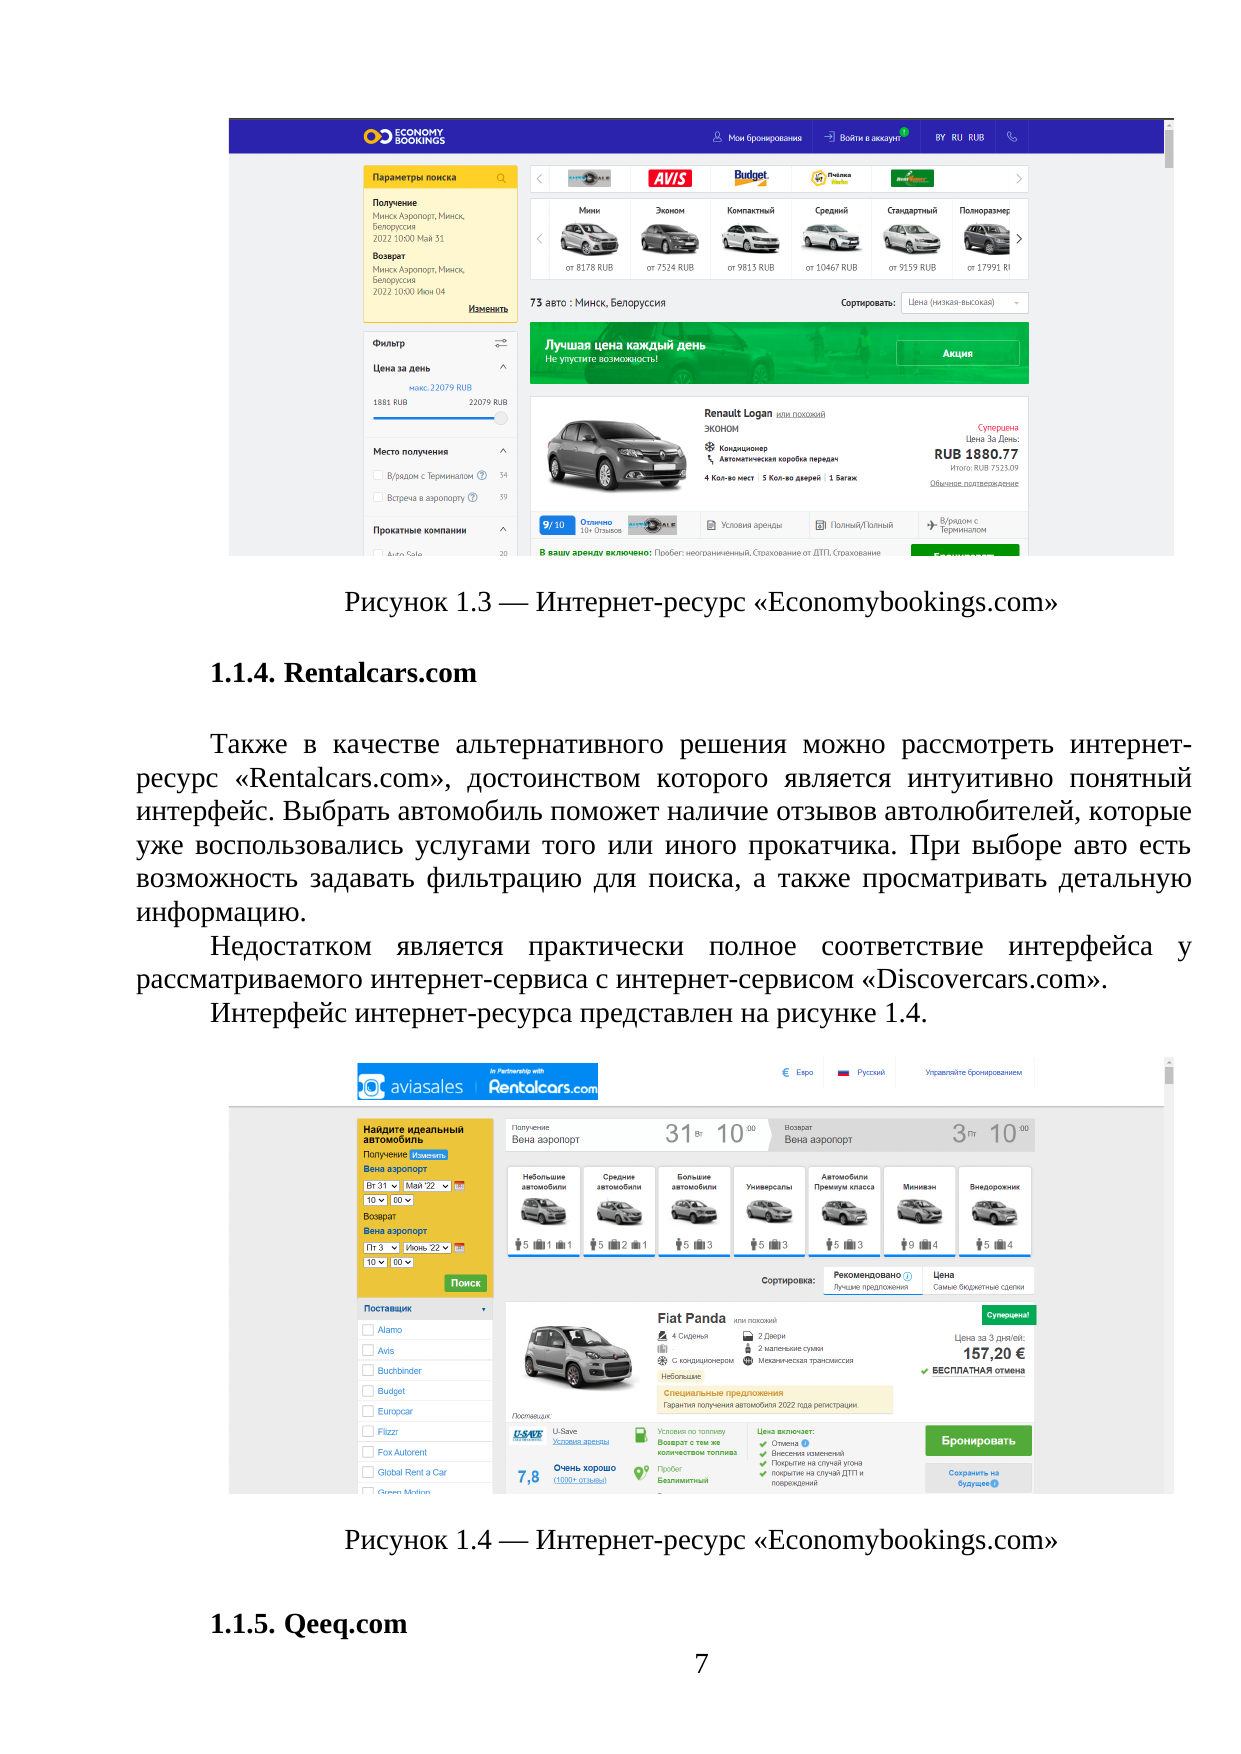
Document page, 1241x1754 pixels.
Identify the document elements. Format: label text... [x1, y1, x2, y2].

text Недостатком является практически полное соответствие интерфейса у рассматриваемого интернет-сервиса с интернет-сервисом «Discovercars.com». [136, 928, 1193, 995]
subtitle Rentalcars.com [136, 655, 1193, 689]
text Рисунок 1.3 — Интернет-ресурс «Economybookings.com» [136, 584, 1193, 618]
subtitle Qeeq.com [136, 1606, 1193, 1639]
text Также в качестве альтернативного решения можно рассмотреть интернет-ресурс «Rentalcars.com», достоинством которого является интуитивно понятный интерфейс. Выбрать автомобиль поможет наличие отзывов автолюбителей, которые уже воспользовались услугами того или иного прокатчика. При выборе авто есть возможность задавать фильтрацию для поиска, а также просматривать детальную информацию. [136, 726, 1193, 928]
picture [228, 1057, 1174, 1494]
text Интерфейс интернет-ресурса представлен на рисунке 1.4. [136, 995, 1193, 1028]
picture [228, 118, 1174, 556]
text Рисунок 1.4 — Интернет-ресурс «Economybookings.com» [136, 1522, 1193, 1556]
